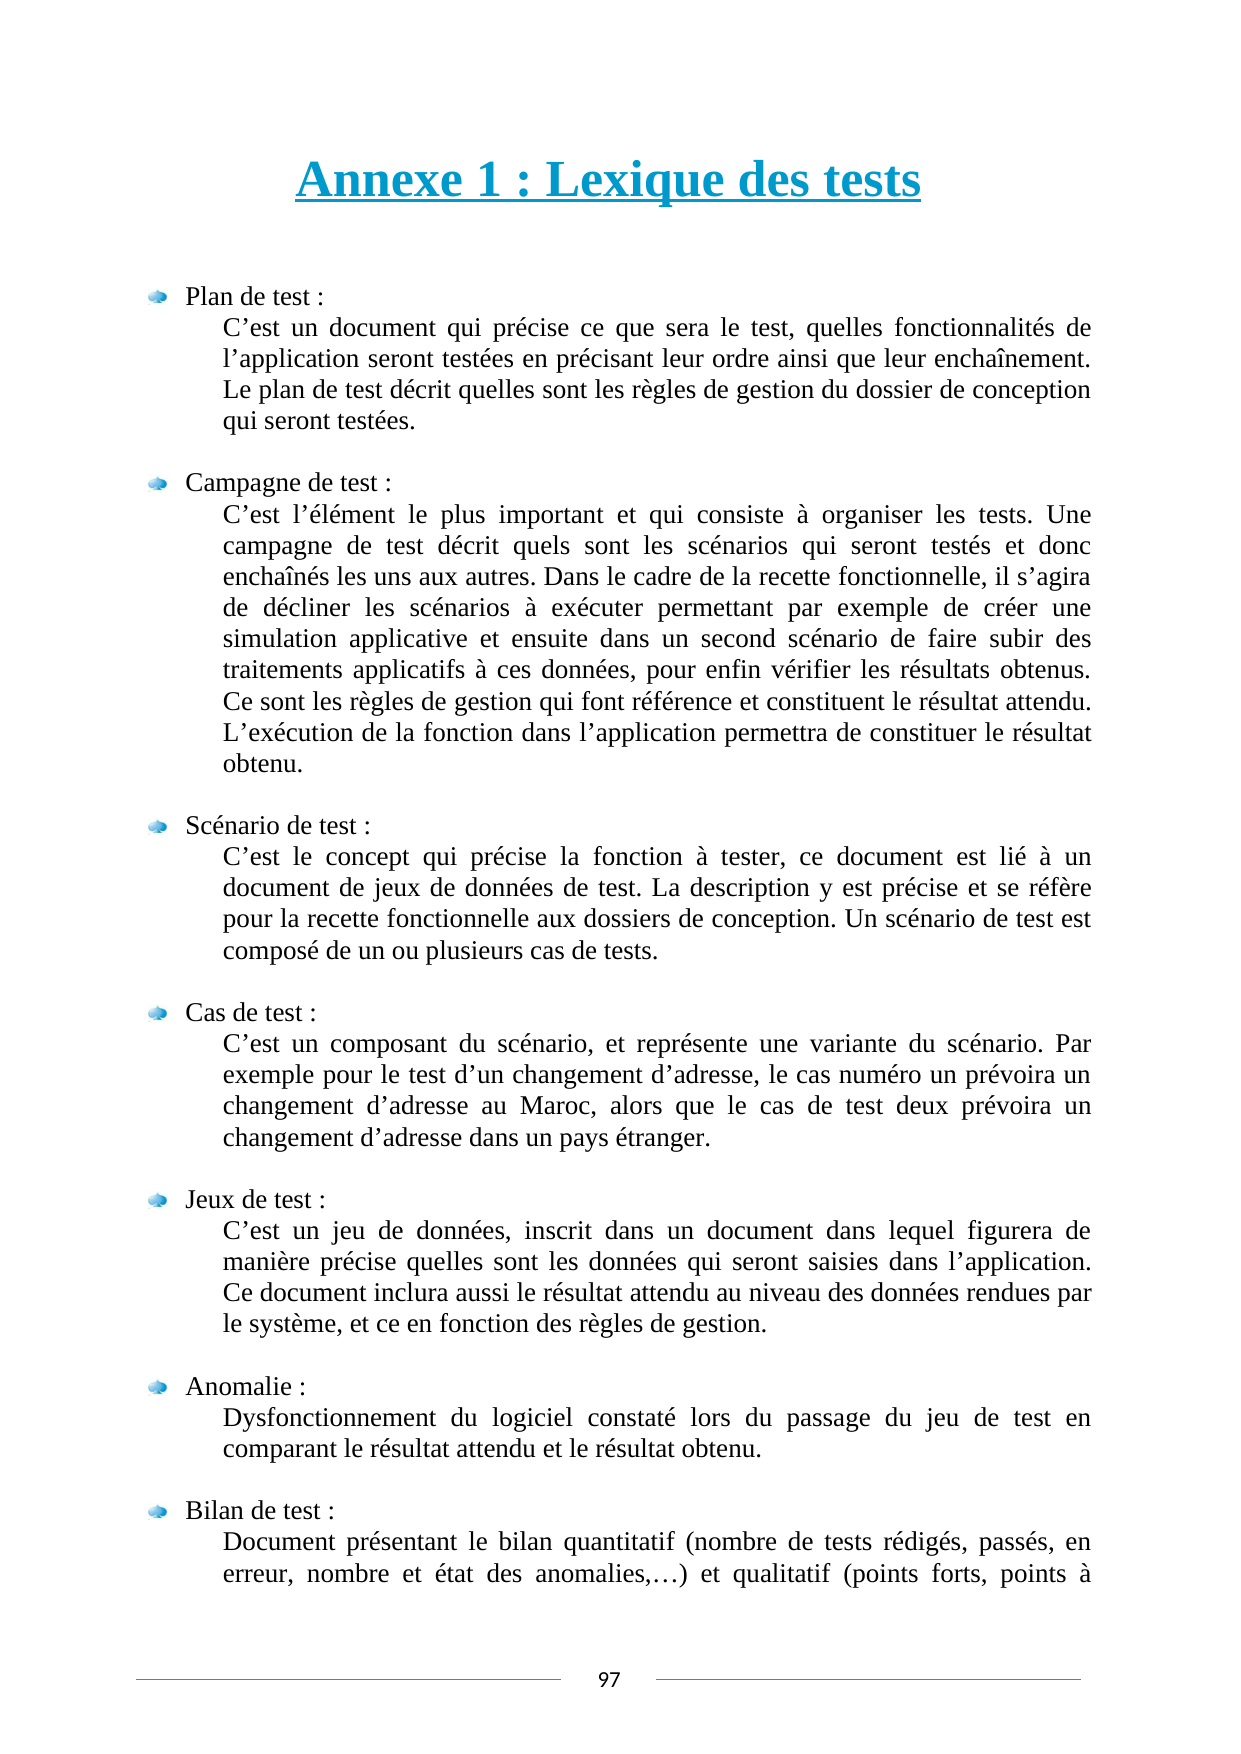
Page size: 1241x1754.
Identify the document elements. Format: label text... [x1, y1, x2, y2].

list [223, 1526, 1093, 1588]
list Anomalie : [148, 1370, 1093, 1401]
list Bilan de test : [148, 1494, 1093, 1526]
list Jeux de test : [148, 1183, 1093, 1214]
picture [148, 1503, 170, 1520]
picture [148, 1004, 170, 1022]
list Dysfonctionnement du logiciel constaté lors du passage du jeu de test en comparant le résultat attendu et le résultat obtenu. [223, 1401, 1093, 1463]
picture [148, 475, 170, 492]
picture [148, 1378, 170, 1396]
list Scénario de test : [148, 809, 1093, 840]
list C’est un jeu de données, inscrit dans un document dans lequel figurera de manière précise quelles sont les données qui seront saisies dans l’application. Ce document inclura aussi le résultat attendu au niveau des données rendues par le système, et ce en fonction des règles de gestion. [223, 1214, 1093, 1339]
list Plan de test : [148, 280, 1093, 311]
picture [148, 288, 170, 305]
picture [148, 818, 170, 835]
list Campagne de test : [148, 467, 1093, 498]
list C’est l’élément le plus important et qui consiste à organiser les tests. Une campagne de test décrit quels sont les scénarios qui seront testés et donc enchaînés les uns aux autres. Dans le cadre de la recette fonctionnelle, il s’agira de décliner les scénarios à exécuter permettant par exemple de créer une simulation applicative et ensuite dans un second scénario de faire subir des traitements applicatifs à ces données, pour enfin vérifier les résultats obtenus. Ce sont les règles de gestion qui font référence et constituent le résultat attendu. L’exécution de la fonction dans l’application permettra de constituer le résultat obtenu. [223, 498, 1093, 778]
list C’est le concept qui précise la fonction à tester, ce document est lié à un document de jeux de données de test. La description y est précise et se réfère pour la recette fonctionnelle aux dossiers de conception. Un scénario de test est composé de un ou plusieurs cas de tests. [223, 840, 1093, 965]
picture [148, 1191, 170, 1209]
list Cas de test : [148, 996, 1093, 1027]
list C’est un composant du scénario, et représente une variante du scénario. Par exemple pour le test d’un changement d’adresse, le cas numéro un prévoira un changement d’adresse au Maroc, alors que le cas de test deux prévoira un changement d’adresse dans un pays étranger. [223, 1027, 1093, 1152]
list C’est un document qui précise ce que sera le test, quelles fonctionnalités de l’application seront testées en précisant leur ordre ainsi que leur enchaînement. Le plan de test décrit quelles sont les règles de gestion du dossier de conception qui seront testées. [223, 311, 1093, 435]
subtitle Annexe 1 : Lexique des tests [221, 148, 1093, 207]
